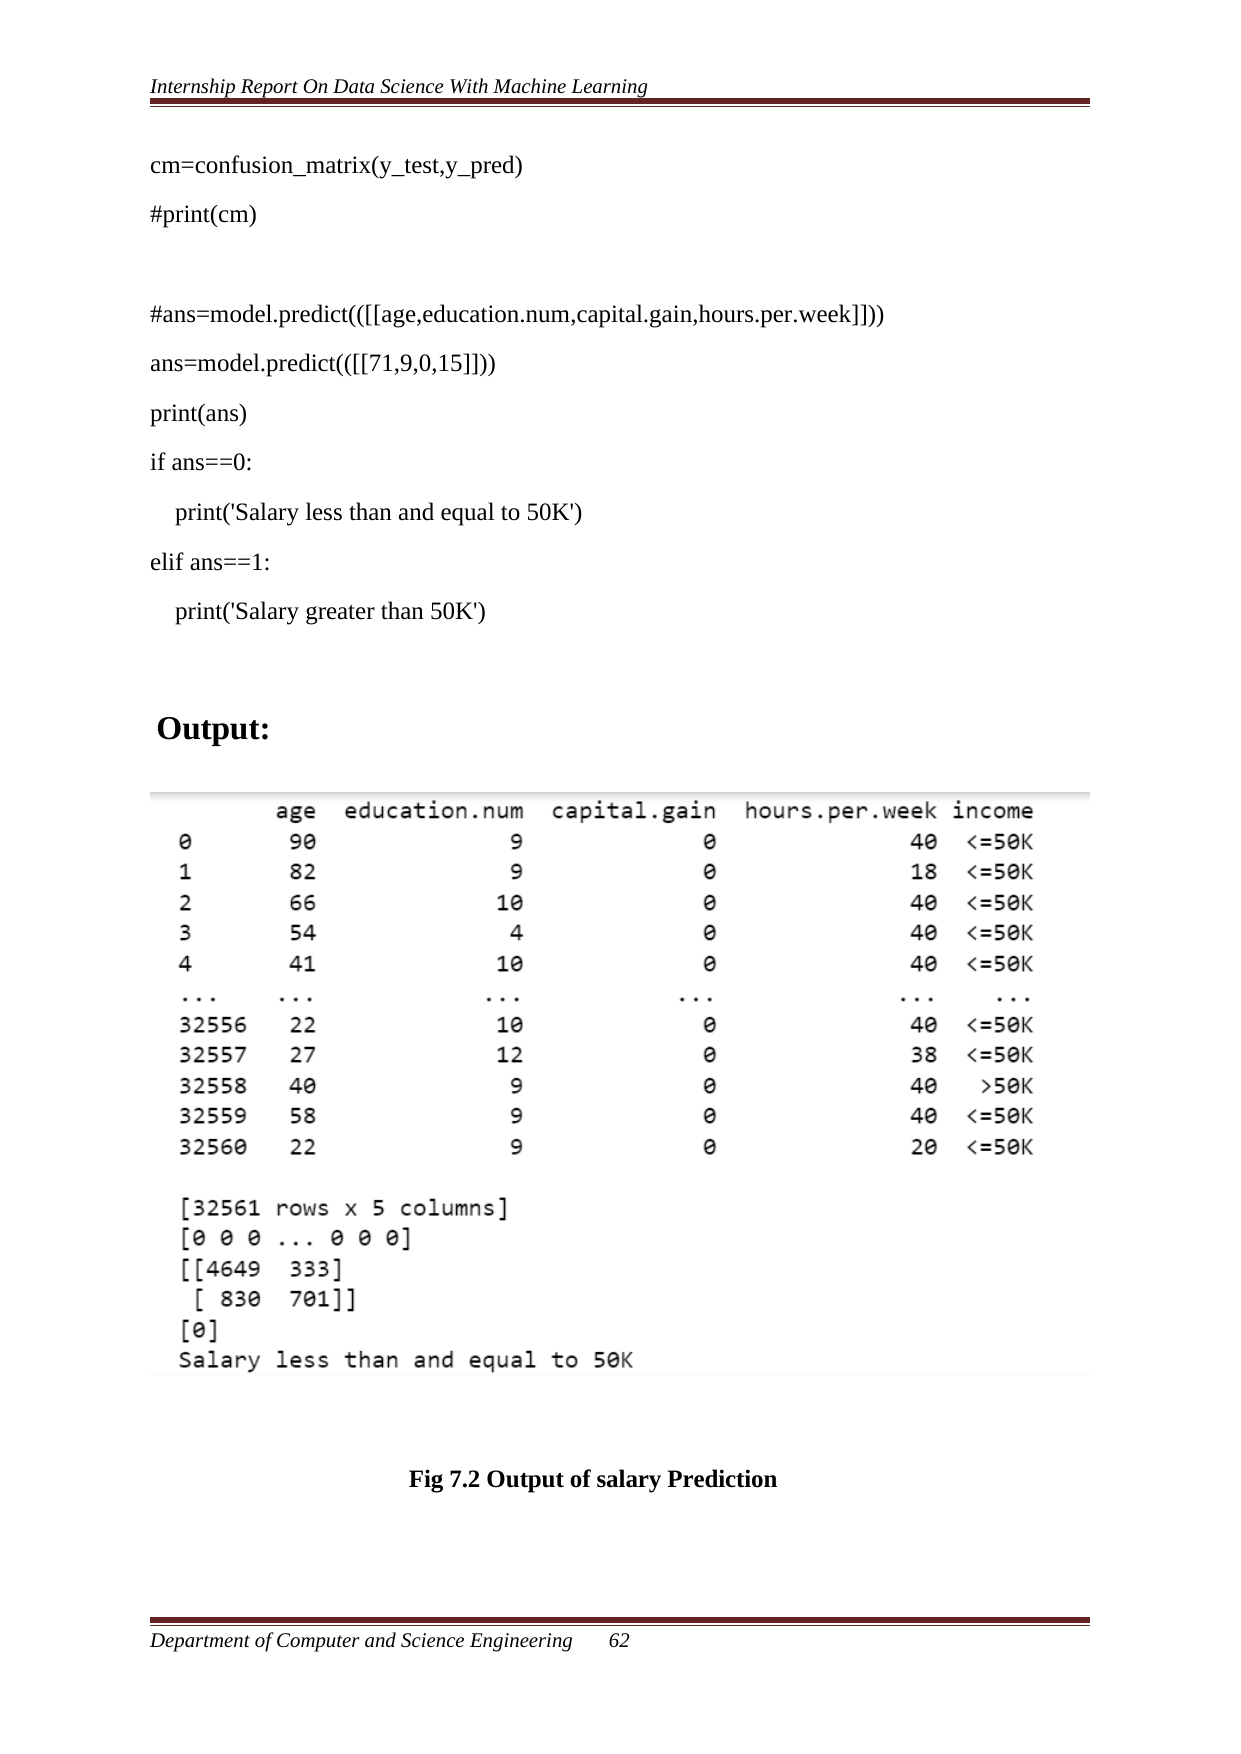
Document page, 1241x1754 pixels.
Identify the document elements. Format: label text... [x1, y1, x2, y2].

text print('Salary less than and equal to 50K') [150, 497, 1090, 526]
text Fig 7.2 Output of salary Prediction [150, 1464, 1090, 1493]
text print(ans) [150, 398, 1090, 427]
text cm=confusion_matrix(y_test,y_pred) [150, 150, 1090, 179]
text Output: [150, 709, 1090, 747]
text ans=model.predict(([[71,9,0,15]])) [150, 348, 1090, 377]
text print('Salary greater than 50K') [150, 596, 1090, 625]
picture [150, 792, 1091, 1376]
text if ans==0: [150, 447, 1090, 476]
text #print(cm) [150, 199, 1090, 228]
text #ans=model.predict(([[age,education.num,capital.gain,hours.per.week]])) [150, 299, 1090, 327]
text elif ans==1: [150, 547, 1090, 575]
